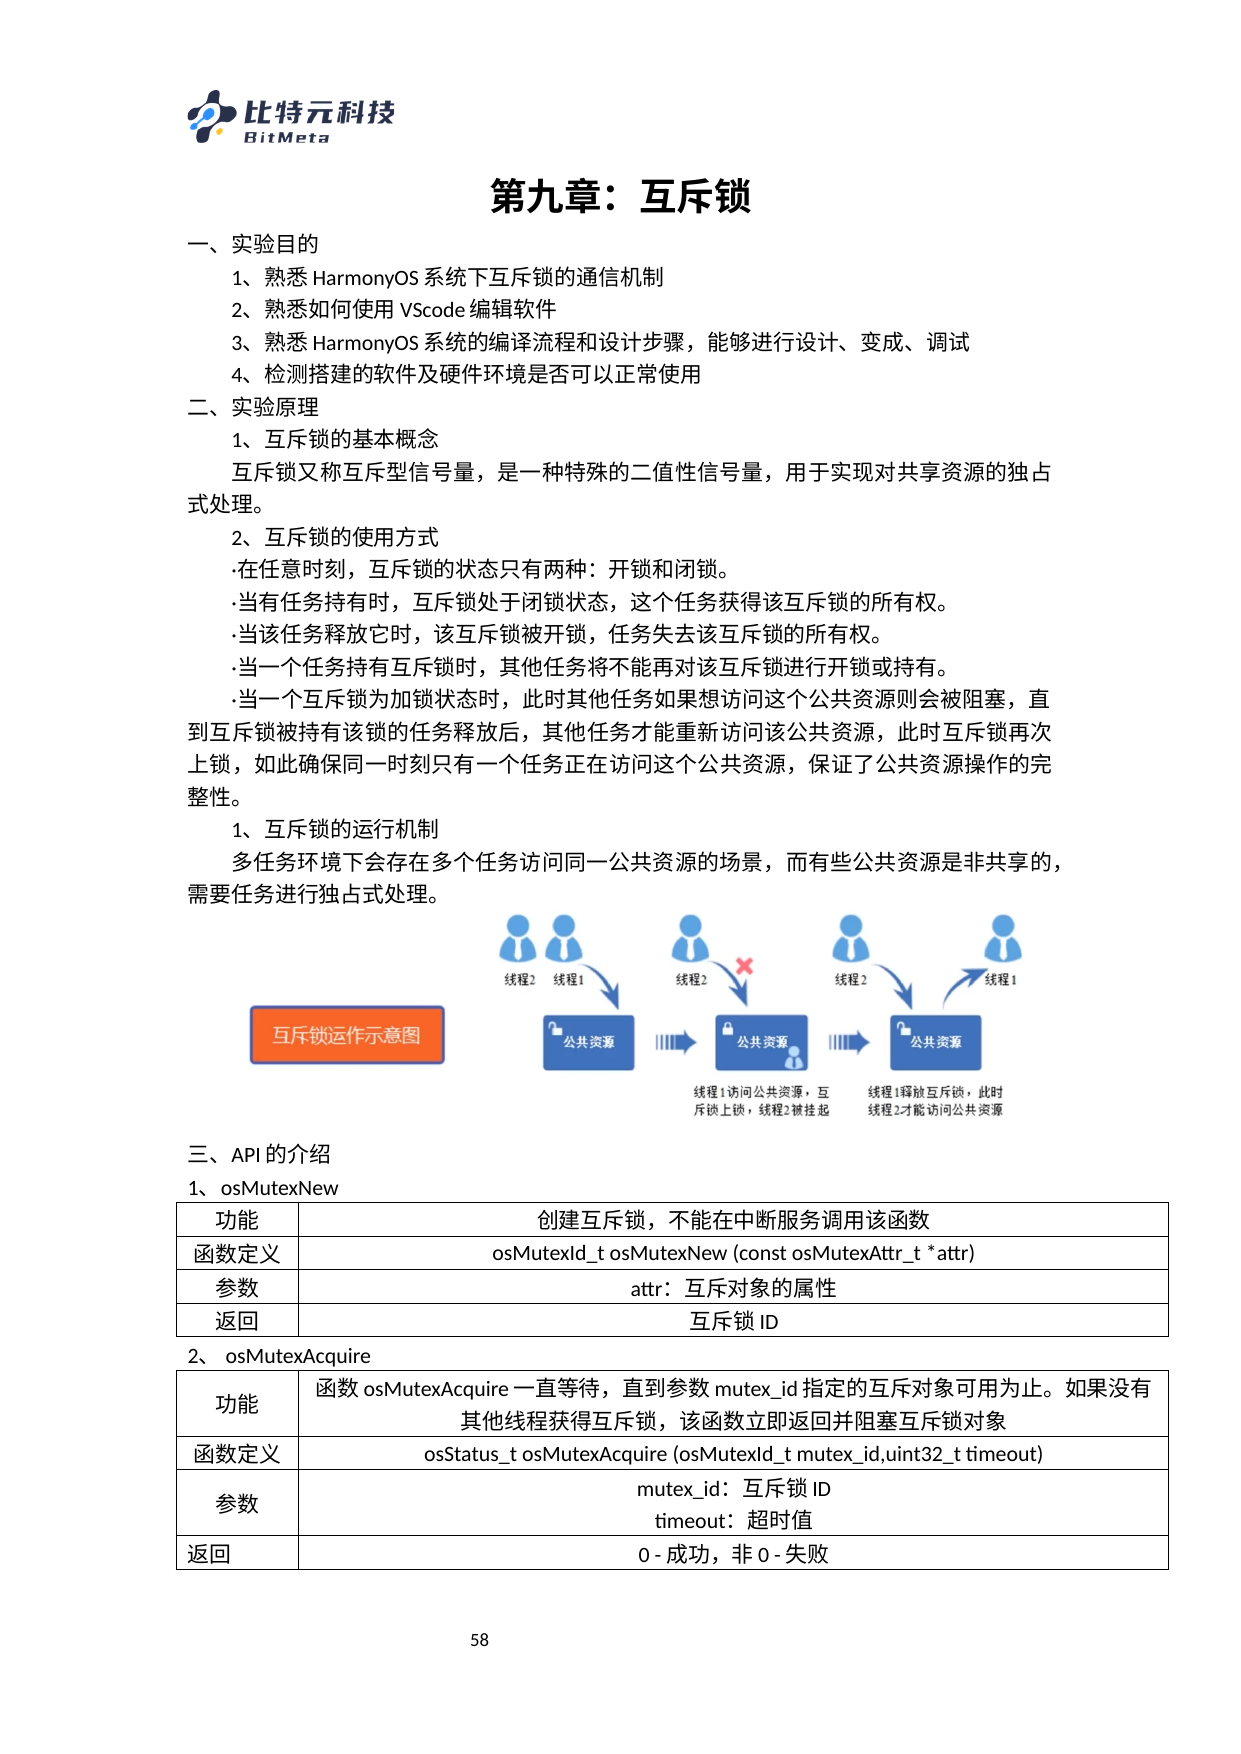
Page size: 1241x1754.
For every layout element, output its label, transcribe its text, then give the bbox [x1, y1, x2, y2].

table_header 功能 [177, 1371, 298, 1436]
list 2、熟悉如何使用VScode编辑软件 [187, 292, 1053, 324]
text 1、互斥锁的基本概念 [187, 422, 1053, 454]
list 4、检测搭建的软件及硬件环境是否可以正常使用 [187, 357, 1053, 389]
list 3、熟悉HarmonyOS系统的编译流程和设计步骤，能够进行设计、变成、调试 [187, 324, 1053, 357]
table_cell attr：互斥对象的属性 [299, 1270, 1168, 1303]
table_header 功能 [177, 1203, 298, 1236]
table_header 创建互斥锁，不能在中断服务调用该函数 [299, 1203, 1168, 1236]
list 第九章：互斥锁 [187, 162, 1053, 227]
table_cell 返回 [177, 1536, 298, 1569]
table_cell osStatus_t osMutexAcquire (osMutexId_t mutex_id,uint32_t timeout) [299, 1437, 1168, 1469]
table_cell 函数定义 [177, 1437, 298, 1469]
text 2、 osMutexAcquire [187, 1337, 1053, 1370]
picture [187, 90, 395, 143]
text 2、互斥锁的使用方式 [187, 519, 1053, 552]
table_cell 互斥锁ID [299, 1304, 1168, 1336]
list 1、熟悉HarmonyOS系统下互斥锁的通信机制 [187, 259, 1053, 292]
text ·在任意时刻，互斥锁的状态只有两种：开锁和闭锁。 [187, 552, 1053, 584]
text 多任务环境下会存在多个任务访问同一公共资源的场景，而有些公共资源是非共享的，需要任务进行独占式处理。 [187, 844, 1053, 909]
text 1、osMutexNew [187, 1169, 1053, 1202]
table_cell 参数 [177, 1470, 298, 1535]
list 二、实验原理 [187, 389, 1053, 422]
table_header 函数osMutexAcquire一直等待，直到参数mutex_id指定的互斥对象可用为止。如果没有其他线程获得互斥锁，该函数立即返回并阻塞互斥锁对象 [299, 1371, 1168, 1436]
text ·当一个任务持有互斥锁时，其他任务将不能再对该互斥锁进行开锁或持有。 [187, 649, 1053, 682]
table_cell 参数 [177, 1270, 298, 1303]
list 互斥锁的运行机制 [187, 812, 1053, 844]
list 三、API的介绍 [187, 1137, 1053, 1169]
table_cell mutex_id：互斥锁ID timeout：超时值 [299, 1470, 1168, 1535]
table_cell osMutexId_t osMutexNew (const osMutexAttr_t *attr) [299, 1237, 1168, 1269]
table_cell 0 - 成功，非0 - 失败 [299, 1536, 1168, 1569]
picture [231, 909, 1040, 1125]
table_cell 返回 [177, 1304, 298, 1336]
table_cell 函数定义 [177, 1237, 298, 1269]
list 实验目的 [187, 227, 1053, 259]
text ·当该任务释放它时，该互斥锁被开锁，任务失去该互斥锁的所有权。 [187, 617, 1053, 649]
text ·当一个互斥锁为加锁状态时，此时其他任务如果想访问这个公共资源则会被阻塞，直到互斥锁被持有该锁的任务释放后，其他任务才能重新访问该公共资源，此时互斥锁再次上锁，如此确保同一时刻只有一个任务正在访问这个公共资源，保证了公共资源操作的完整性。 [187, 682, 1053, 812]
text ·当有任务持有时，互斥锁处于闭锁状态，这个任务获得该互斥锁的所有权。 [187, 584, 1053, 617]
text 互斥锁又称互斥型信号量，是一种特殊的二值性信号量，用于实现对共享资源的独占式处理。 [187, 454, 1053, 519]
